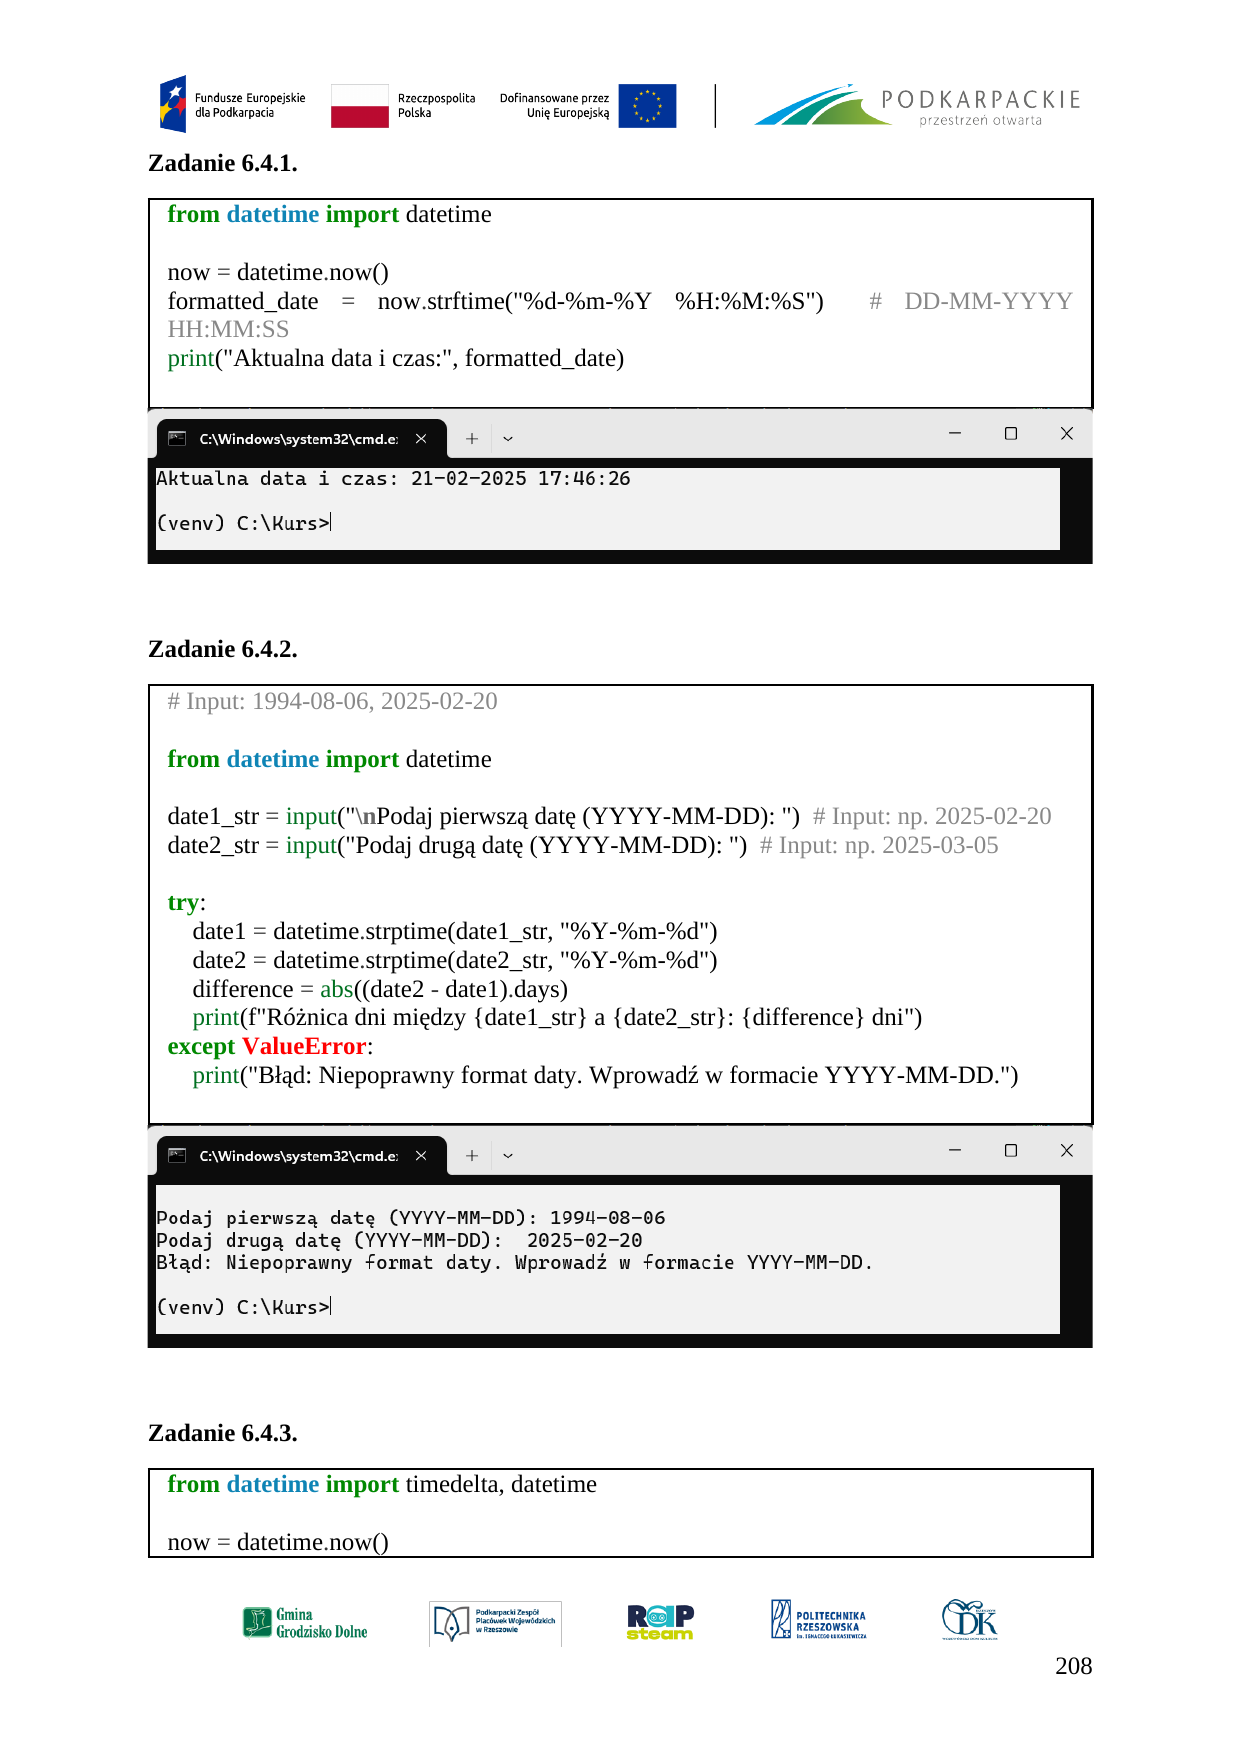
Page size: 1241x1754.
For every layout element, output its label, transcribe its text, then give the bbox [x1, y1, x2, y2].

text Zadanie 6.4.3. [148, 1418, 1092, 1447]
text Zadanie 6.4.1. [148, 148, 1092, 176]
picture [242, 1585, 998, 1652]
table_header [150, 686, 1091, 1123]
table_header [150, 1470, 1091, 1556]
picture [147, 1125, 1093, 1348]
picture [147, 60, 1093, 148]
text Zadanie 6.4.2. [148, 634, 1092, 663]
picture [147, 408, 1093, 564]
table_header [150, 200, 1091, 407]
